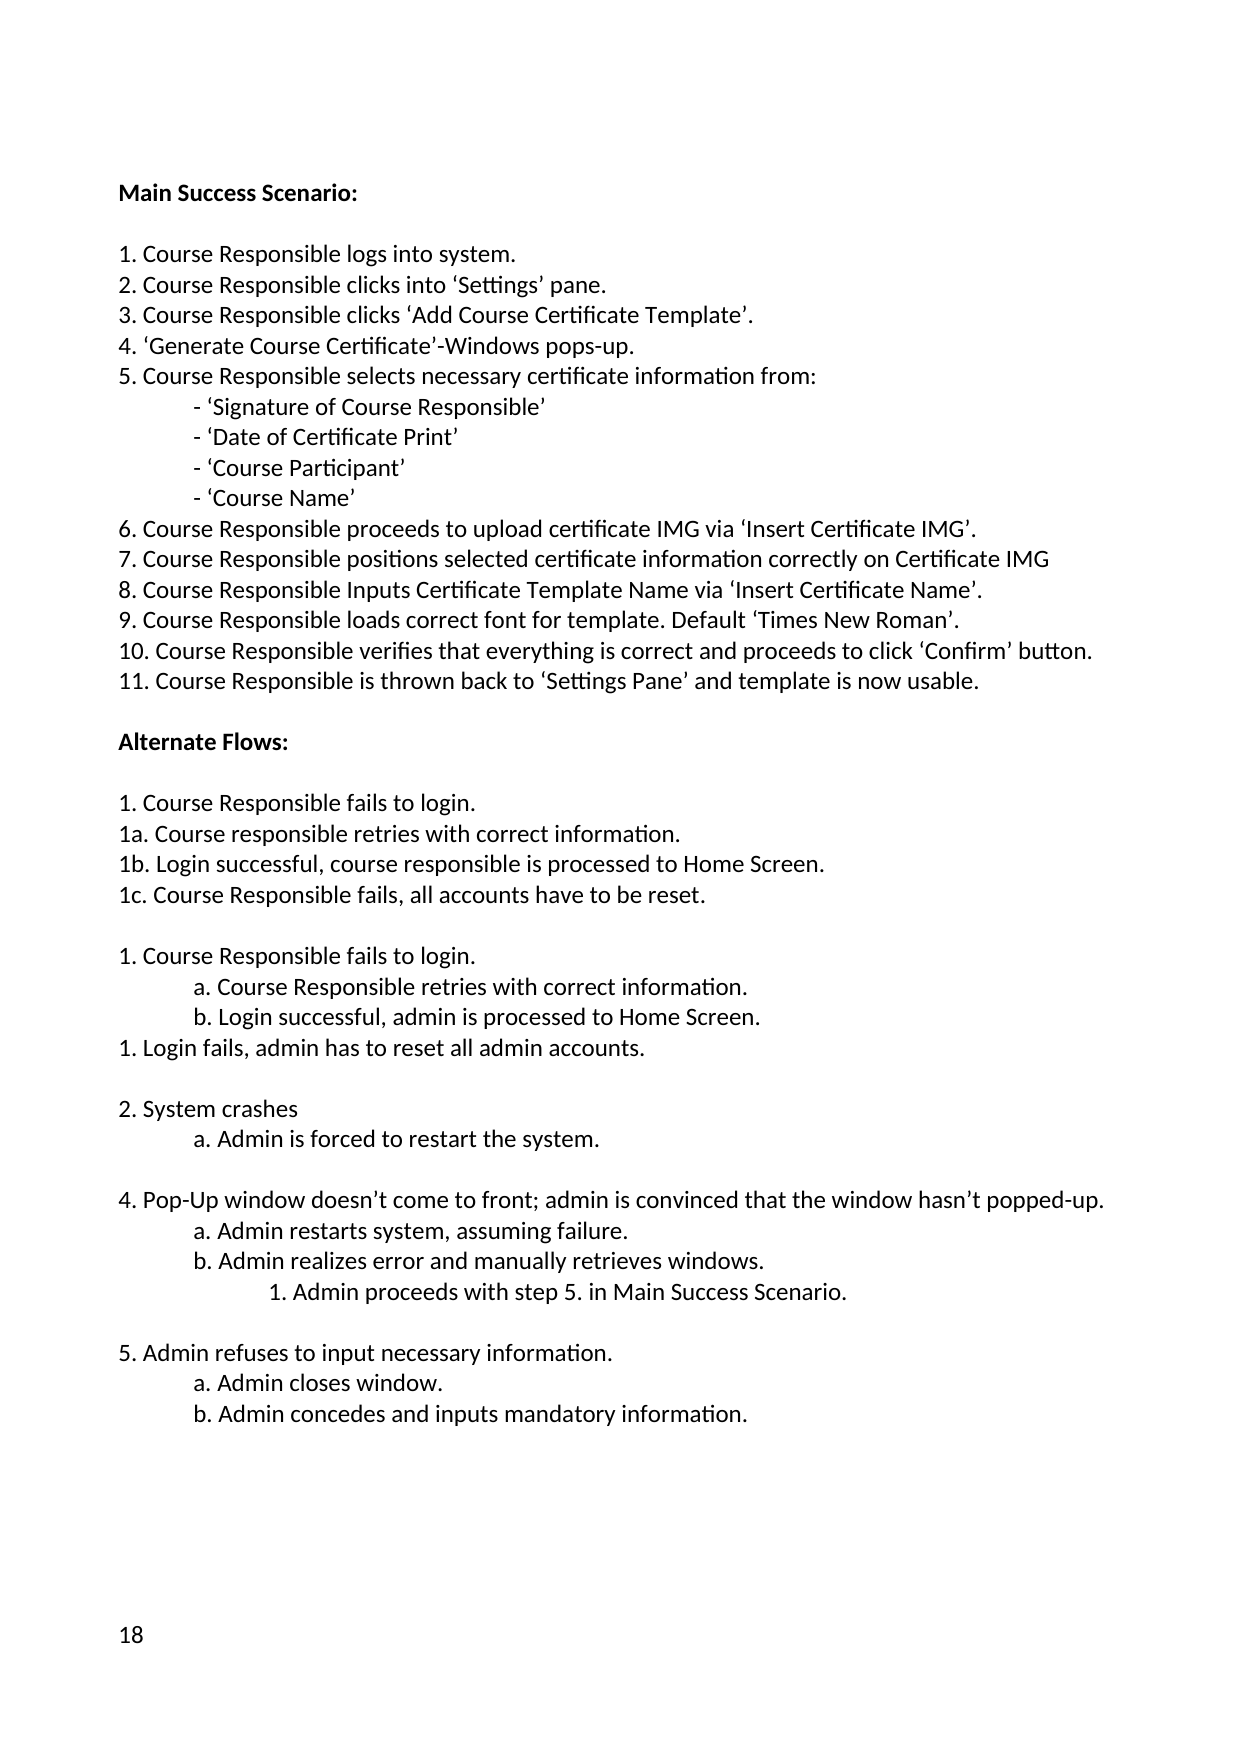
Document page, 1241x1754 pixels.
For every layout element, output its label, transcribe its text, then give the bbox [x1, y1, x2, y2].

text 9. Course Responsible loads correct font for template. Default ‘Times New Roman’. [118, 604, 1122, 635]
text 4. ‘Generate Course Certificate’-Windows pops-up. [118, 330, 1122, 360]
text a. Course Responsible retries with correct information. [118, 971, 1122, 1001]
text 1. Course Responsible fails to login. [118, 788, 1122, 818]
text 1. Admin proceeds with step 5. in Main Success Scenario. [118, 1276, 1122, 1306]
text 5. Admin refuses to input necessary information. [118, 1337, 1122, 1367]
text 6. Course Responsible proceeds to upload certificate IMG via ‘Insert Certificate IMG’. [118, 513, 1122, 543]
text b. Login successful, admin is processed to Home Screen. [118, 1001, 1122, 1032]
text 11. Course Responsible is thrown back to ‘Settings Pane’ and template is now usable. [118, 666, 1122, 696]
text a. Admin is forced to restart the system. [118, 1123, 1122, 1154]
text 1c. Course Responsible fails, all accounts have to be reset. [118, 879, 1122, 910]
text b. Admin concedes and inputs mandatory information. [118, 1398, 1122, 1428]
text Alternate Flows: [118, 727, 1122, 757]
text 1a. Course responsible retries with correct information. [118, 818, 1122, 849]
text - ‘Course Participant’ [118, 452, 1122, 482]
text 1. Course Responsible fails to login. [118, 940, 1122, 971]
text 10. Course Responsible verifies that everything is correct and proceeds to click ‘Confirm’ button. [118, 635, 1122, 666]
text 3. Course Responsible clicks ‘Add Course Certificate Template’. [118, 299, 1122, 330]
text - ‘Date of Certificate Print’ [118, 421, 1122, 452]
text 1b. Login successful, course responsible is processed to Home Screen. [118, 849, 1122, 879]
text a. Admin closes window. [118, 1367, 1122, 1398]
text 2. Course Responsible clicks into ‘Settings’ pane. [118, 269, 1122, 299]
text b. Admin realizes error and manually retrieves windows. [118, 1245, 1122, 1276]
text 8. Course Responsible Inputs Certificate Template Name via ‘Insert Certificate Name’. [118, 574, 1122, 604]
text Main Success Scenario: [118, 177, 1122, 208]
text 7. Course Responsible positions selected certificate information correctly on Certificate IMG [118, 543, 1122, 574]
text 5. Course Responsible selects necessary certificate information from: [118, 360, 1122, 391]
text - ‘Course Name’ [118, 482, 1122, 513]
text a. Admin restarts system, assuming failure. [118, 1215, 1122, 1245]
text 4. Pop-Up window doesn’t come to front; admin is convinced that the window hasn’t popped-up. [118, 1184, 1122, 1215]
text 2. System crashes [118, 1093, 1122, 1123]
text 1. Course Responsible logs into system. [118, 238, 1122, 269]
text - ‘Signature of Course Responsible’ [118, 391, 1122, 421]
text 1. Login fails, admin has to reset all admin accounts. [118, 1032, 1122, 1062]
